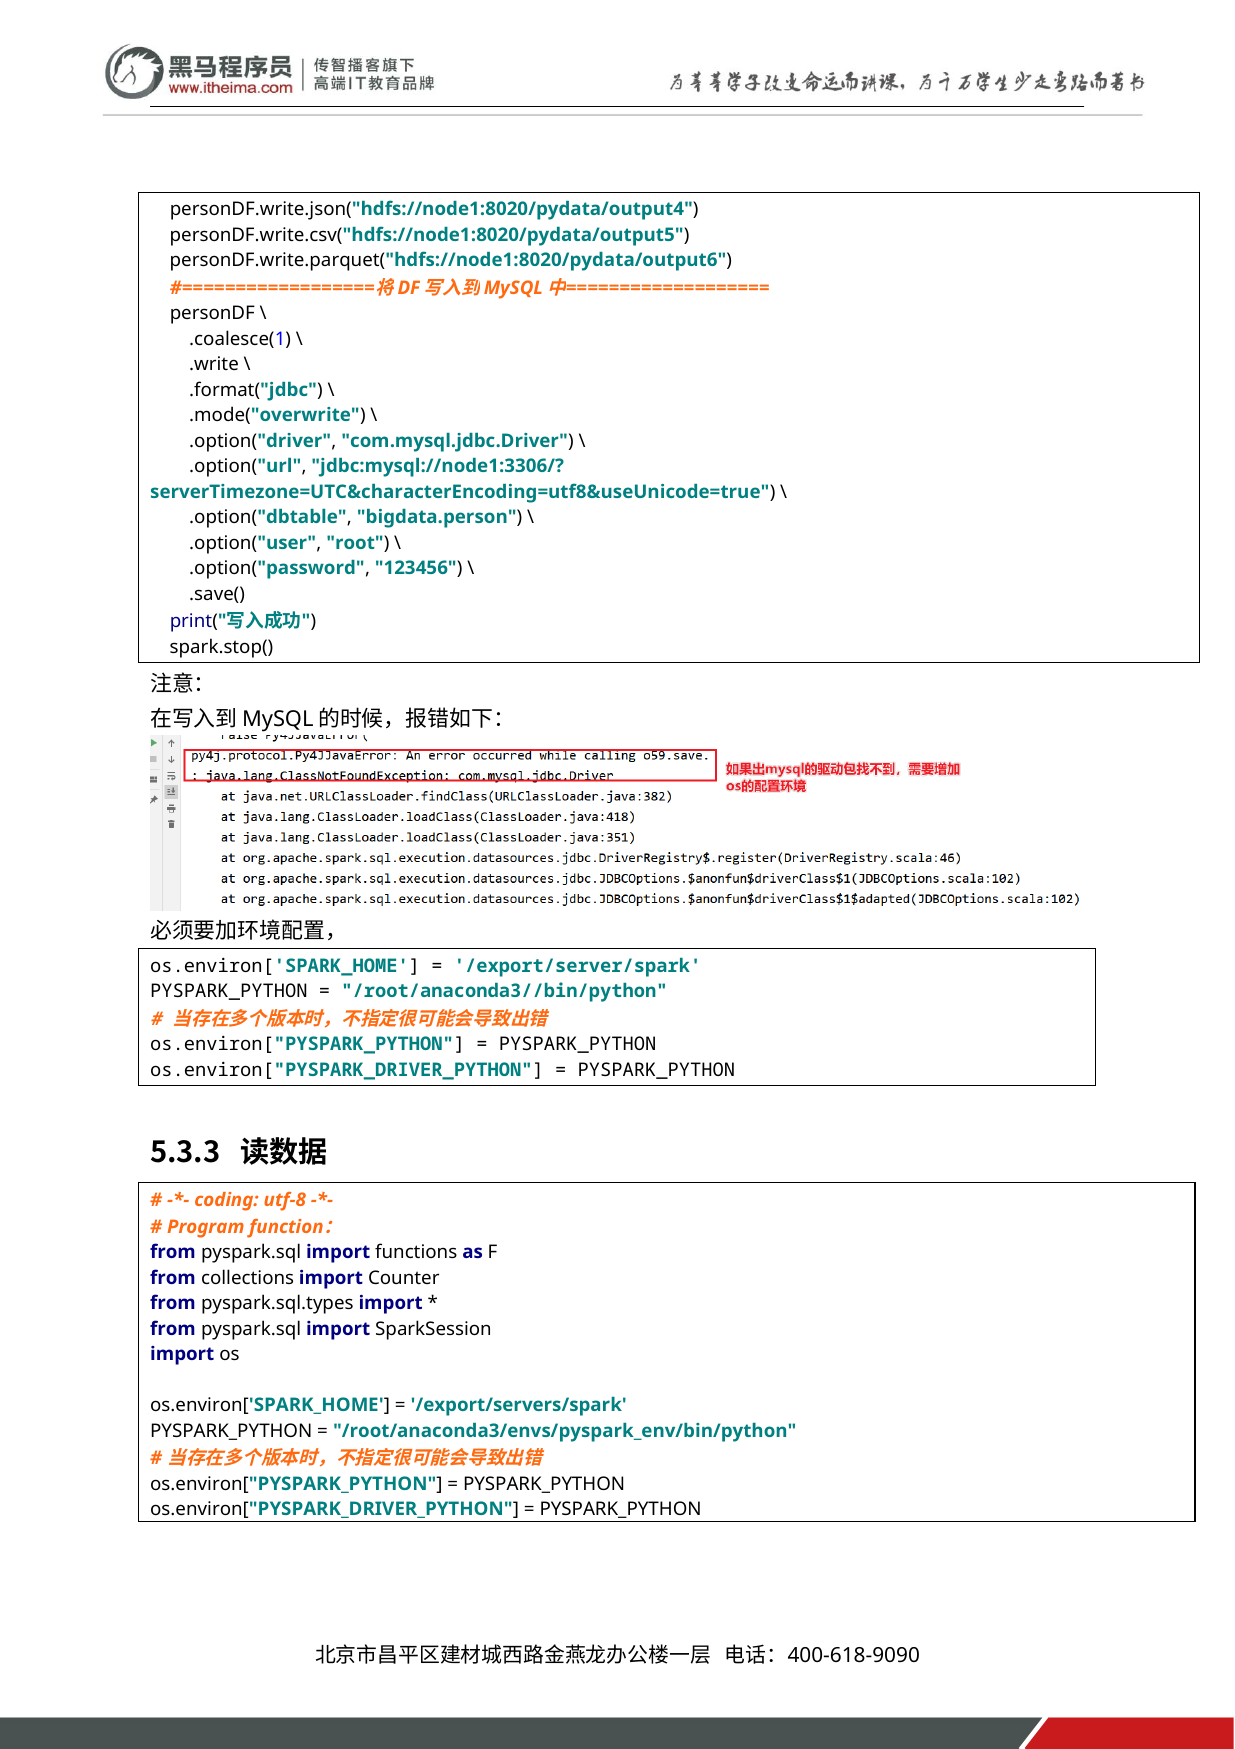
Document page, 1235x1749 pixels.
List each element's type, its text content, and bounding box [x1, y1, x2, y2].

text 注意： [150, 666, 1084, 697]
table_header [139, 193, 1199, 662]
text 必须要加环境配置， [150, 913, 1084, 945]
picture [0, 1658, 1234, 1749]
table_header os.environ['SPARK_HOME'] = '/export/server/spark' PYSPARK_PYTHON = "/root/anaconda3//bin/python" # 当存在多个版本时，不指定很可能会导致出错 os.environ["PYSPARK_PYTHON"] = PYSPARK_PYTHON os.environ["PYSPARK_DRIVER_PYTHON"] = PYSPARK_PYTHON [139, 949, 1095, 1084]
subtitle 读数据 [150, 1129, 1084, 1171]
picture [150, 735, 1084, 911]
text 在写入到MySQL的时候，报错如下： [150, 701, 1084, 732]
picture [0, 0, 1235, 123]
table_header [139, 1183, 1194, 1521]
